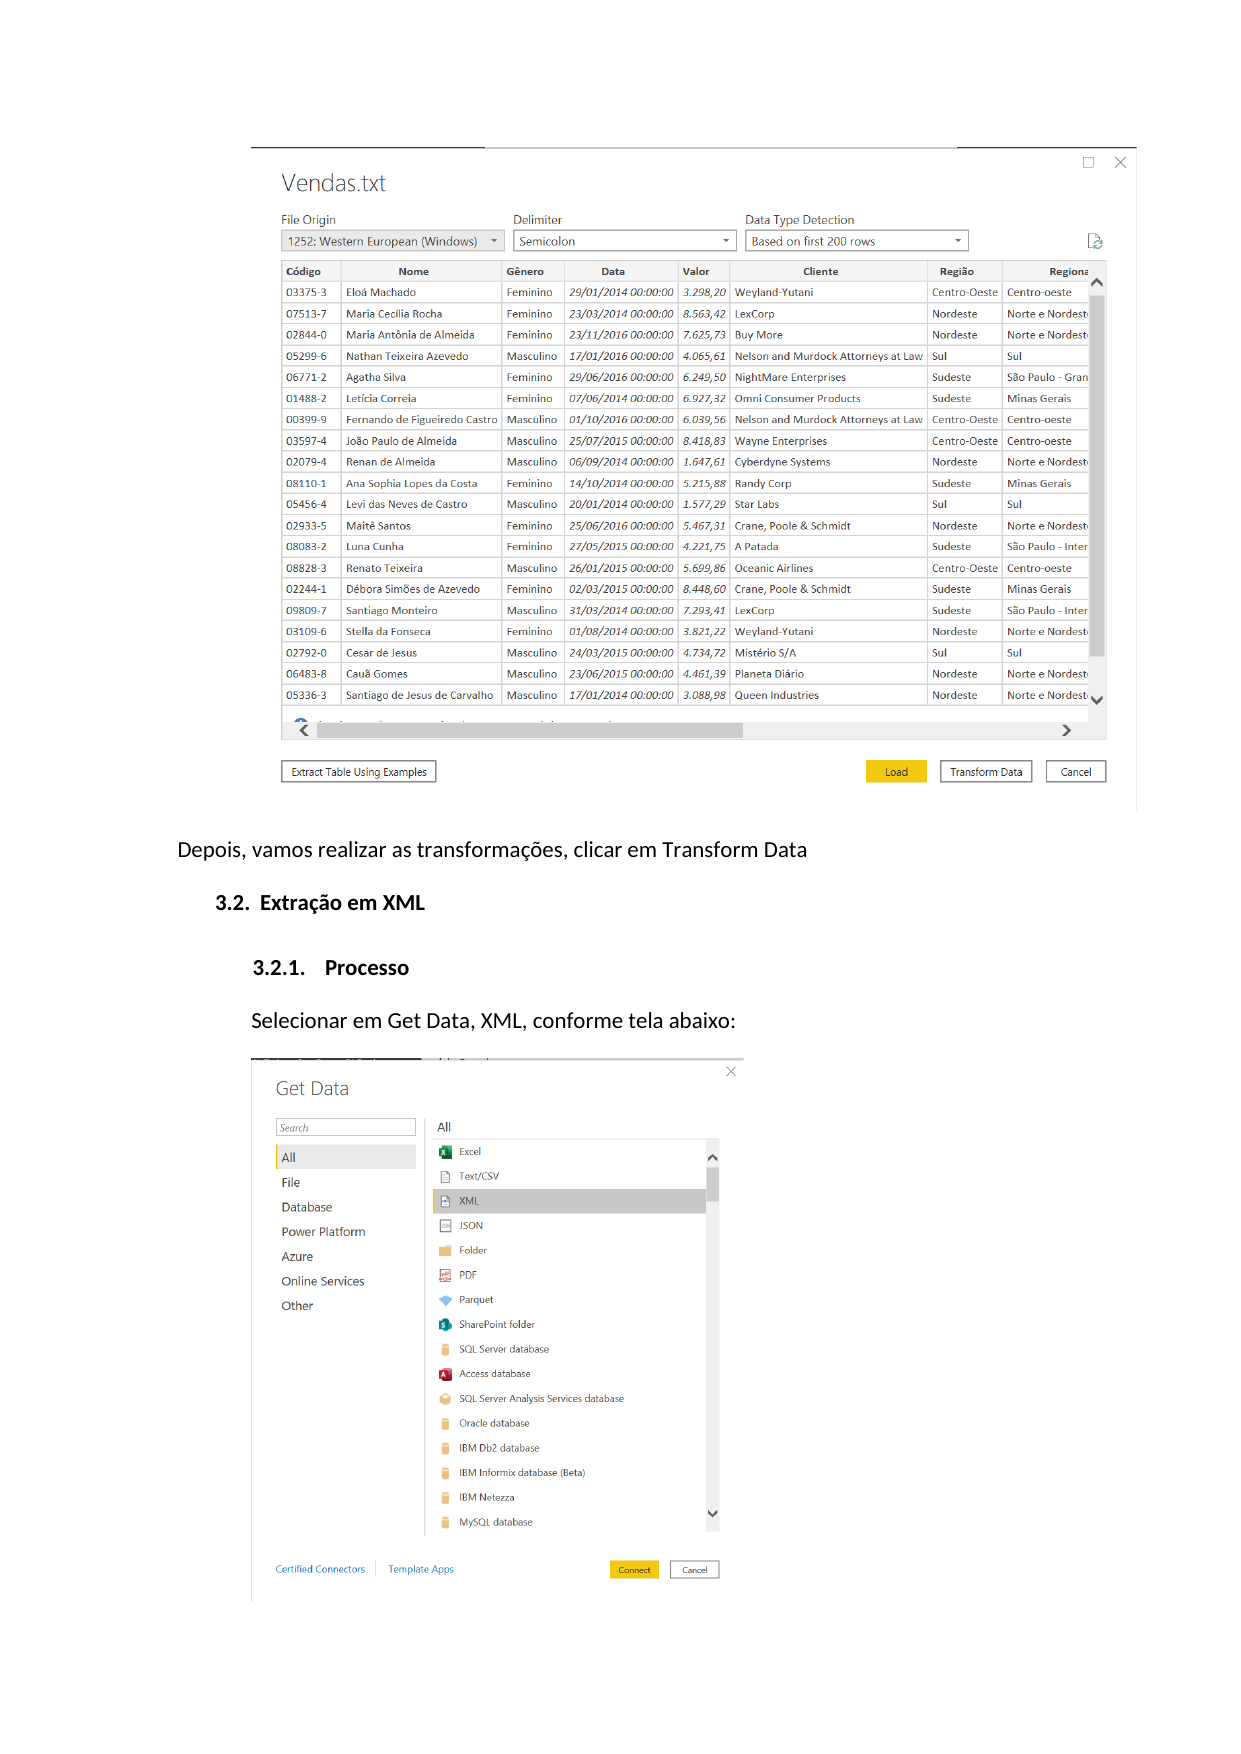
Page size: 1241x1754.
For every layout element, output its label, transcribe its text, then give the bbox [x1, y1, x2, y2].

picture [251, 147, 1137, 811]
list Extração em XML [215, 888, 1063, 917]
picture [251, 1058, 744, 1602]
list Processo [252, 953, 1063, 981]
text Depois, vamos realizar as transformações, clicar em Transform Data [177, 836, 1063, 863]
text Selecionar em Get Data, XML, conforme tela abaixo: [251, 1006, 1063, 1034]
